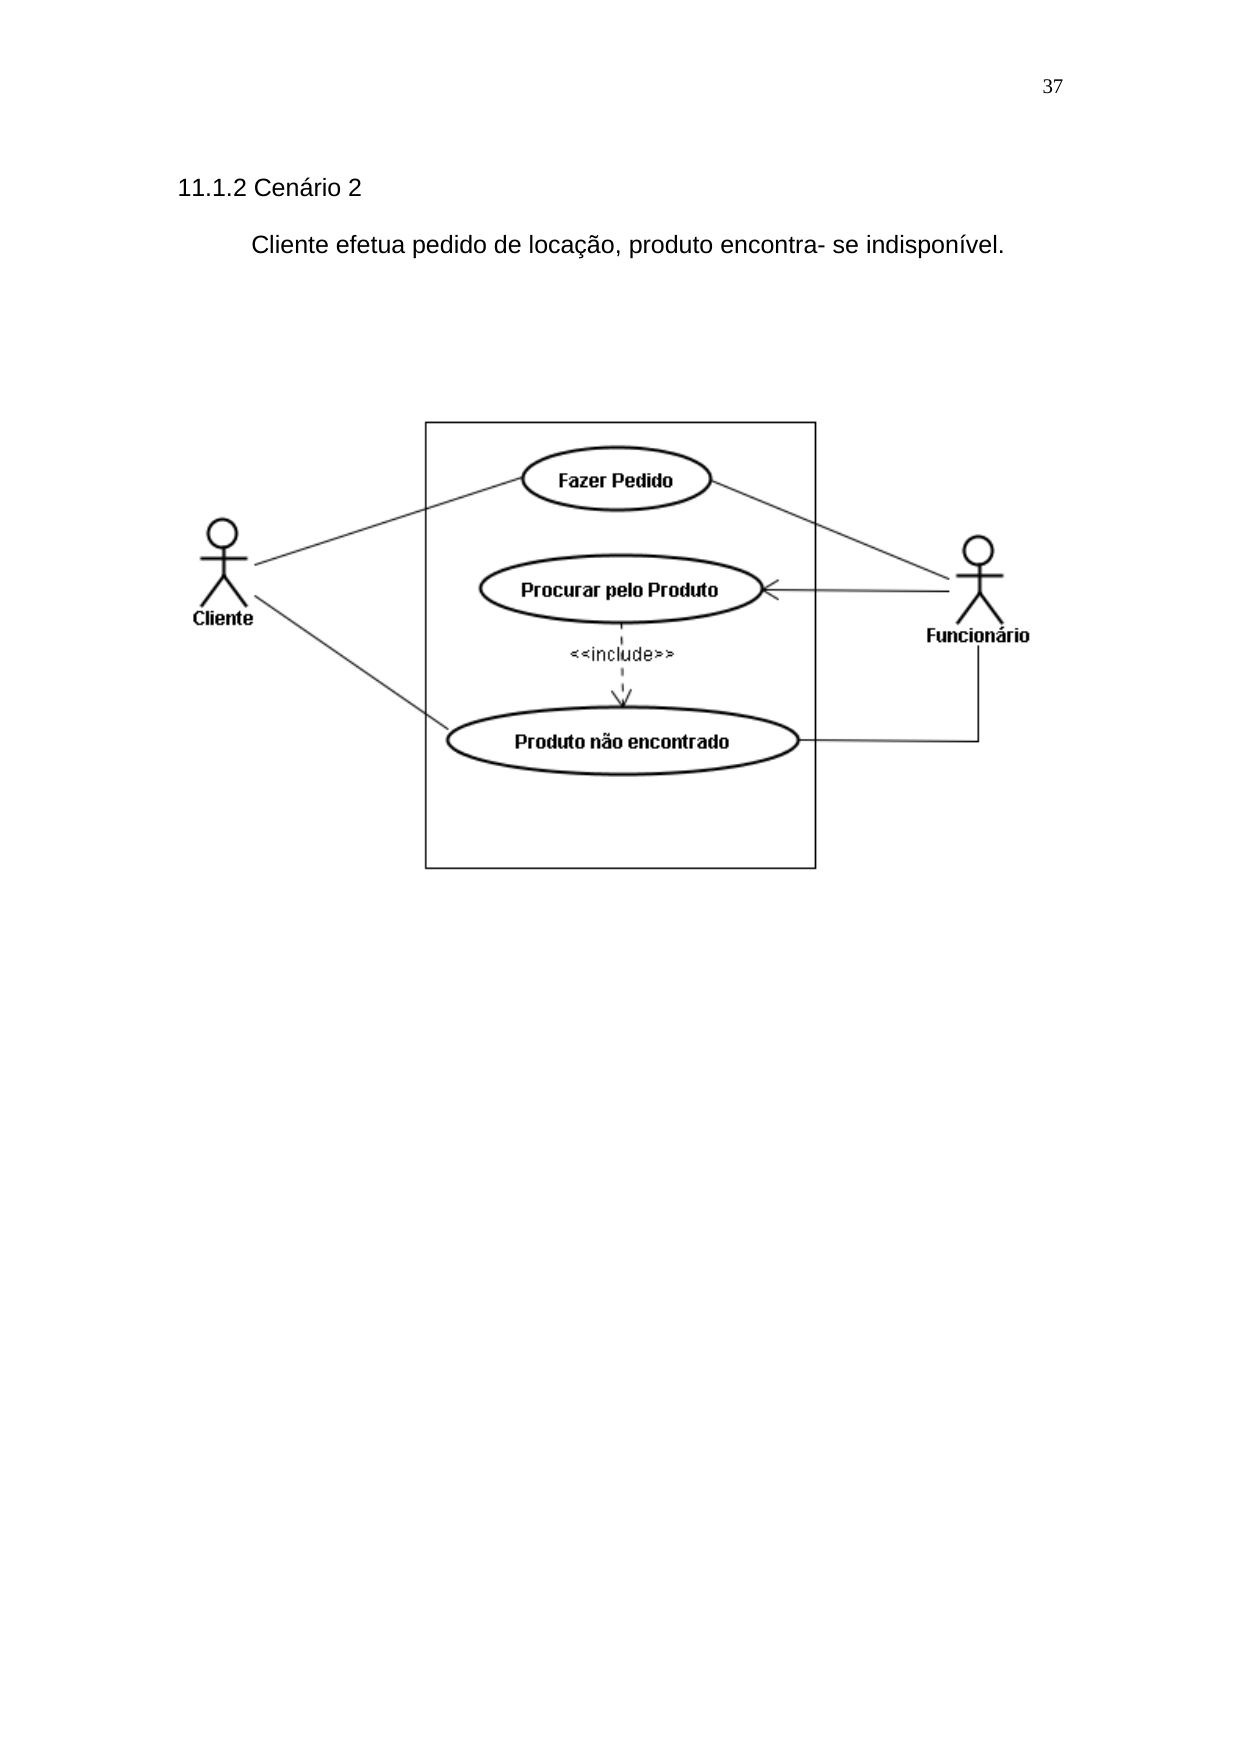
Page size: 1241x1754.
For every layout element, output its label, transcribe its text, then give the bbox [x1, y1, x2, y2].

picture [177, 358, 1049, 932]
text 11.1.2 Cenário 2 [177, 173, 1063, 201]
text Cliente efetua pedido de locação, produto encontra- se indisponível. [177, 230, 1063, 259]
